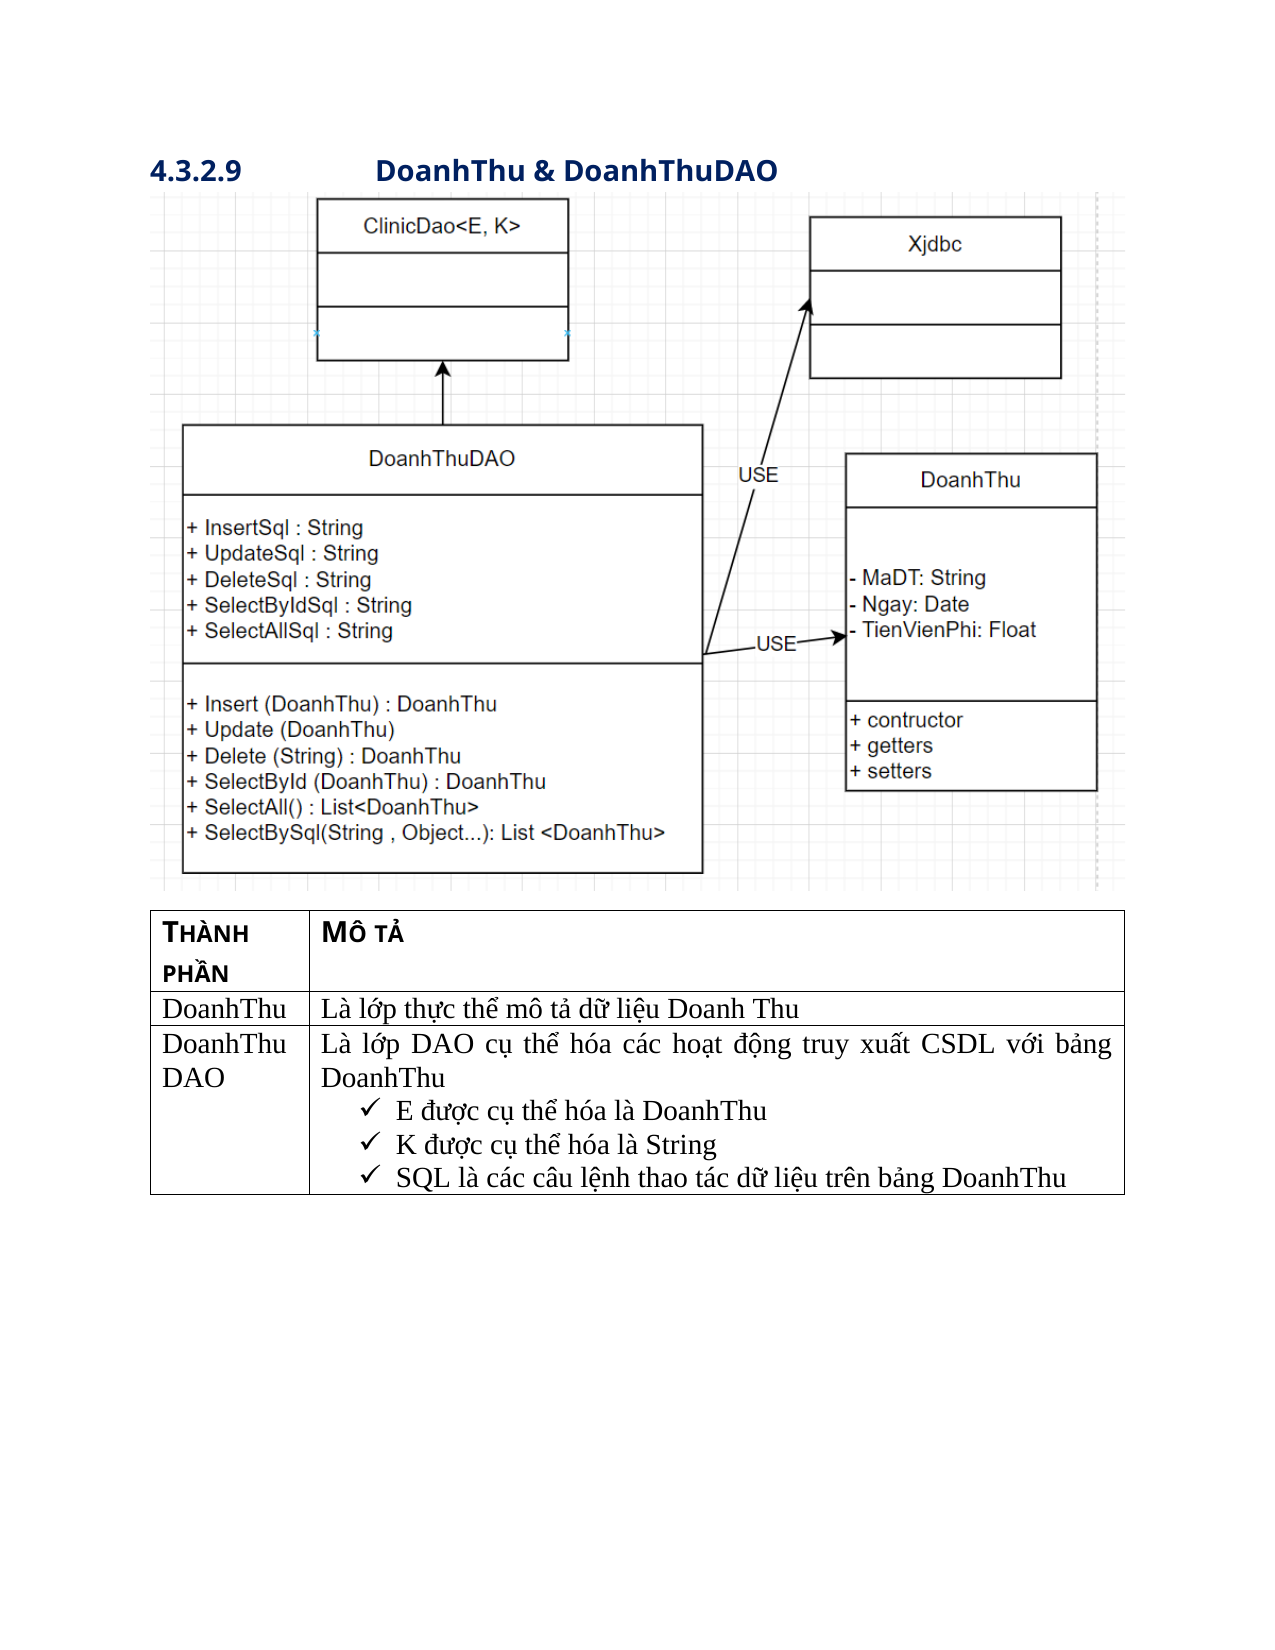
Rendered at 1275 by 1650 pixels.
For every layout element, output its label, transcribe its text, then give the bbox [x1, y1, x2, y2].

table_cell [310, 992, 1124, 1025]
subtitle DoanhThu & DoanhThuDAO [150, 150, 1125, 190]
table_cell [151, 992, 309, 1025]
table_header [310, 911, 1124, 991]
picture [150, 192, 1125, 891]
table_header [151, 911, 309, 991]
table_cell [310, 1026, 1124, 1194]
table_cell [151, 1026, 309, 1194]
